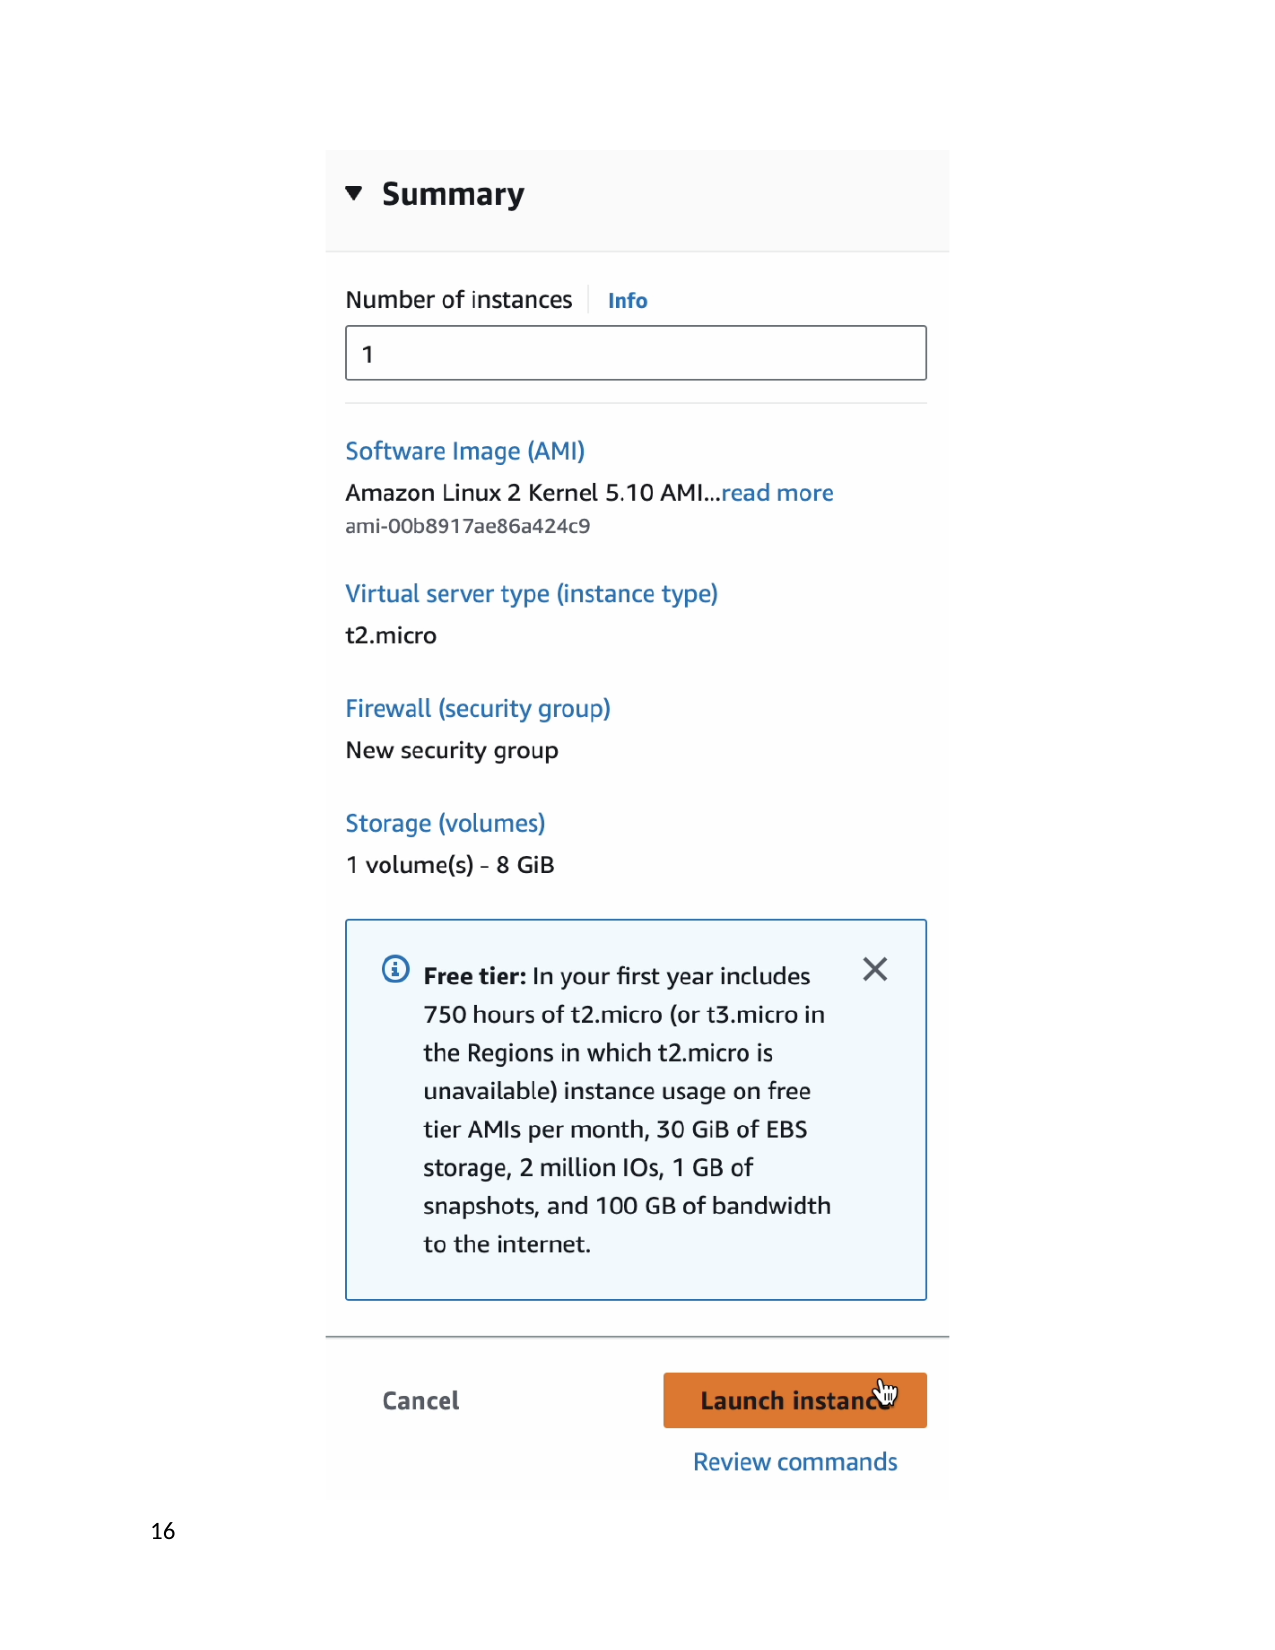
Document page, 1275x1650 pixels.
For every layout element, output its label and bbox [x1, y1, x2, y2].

picture [325, 150, 950, 1500]
